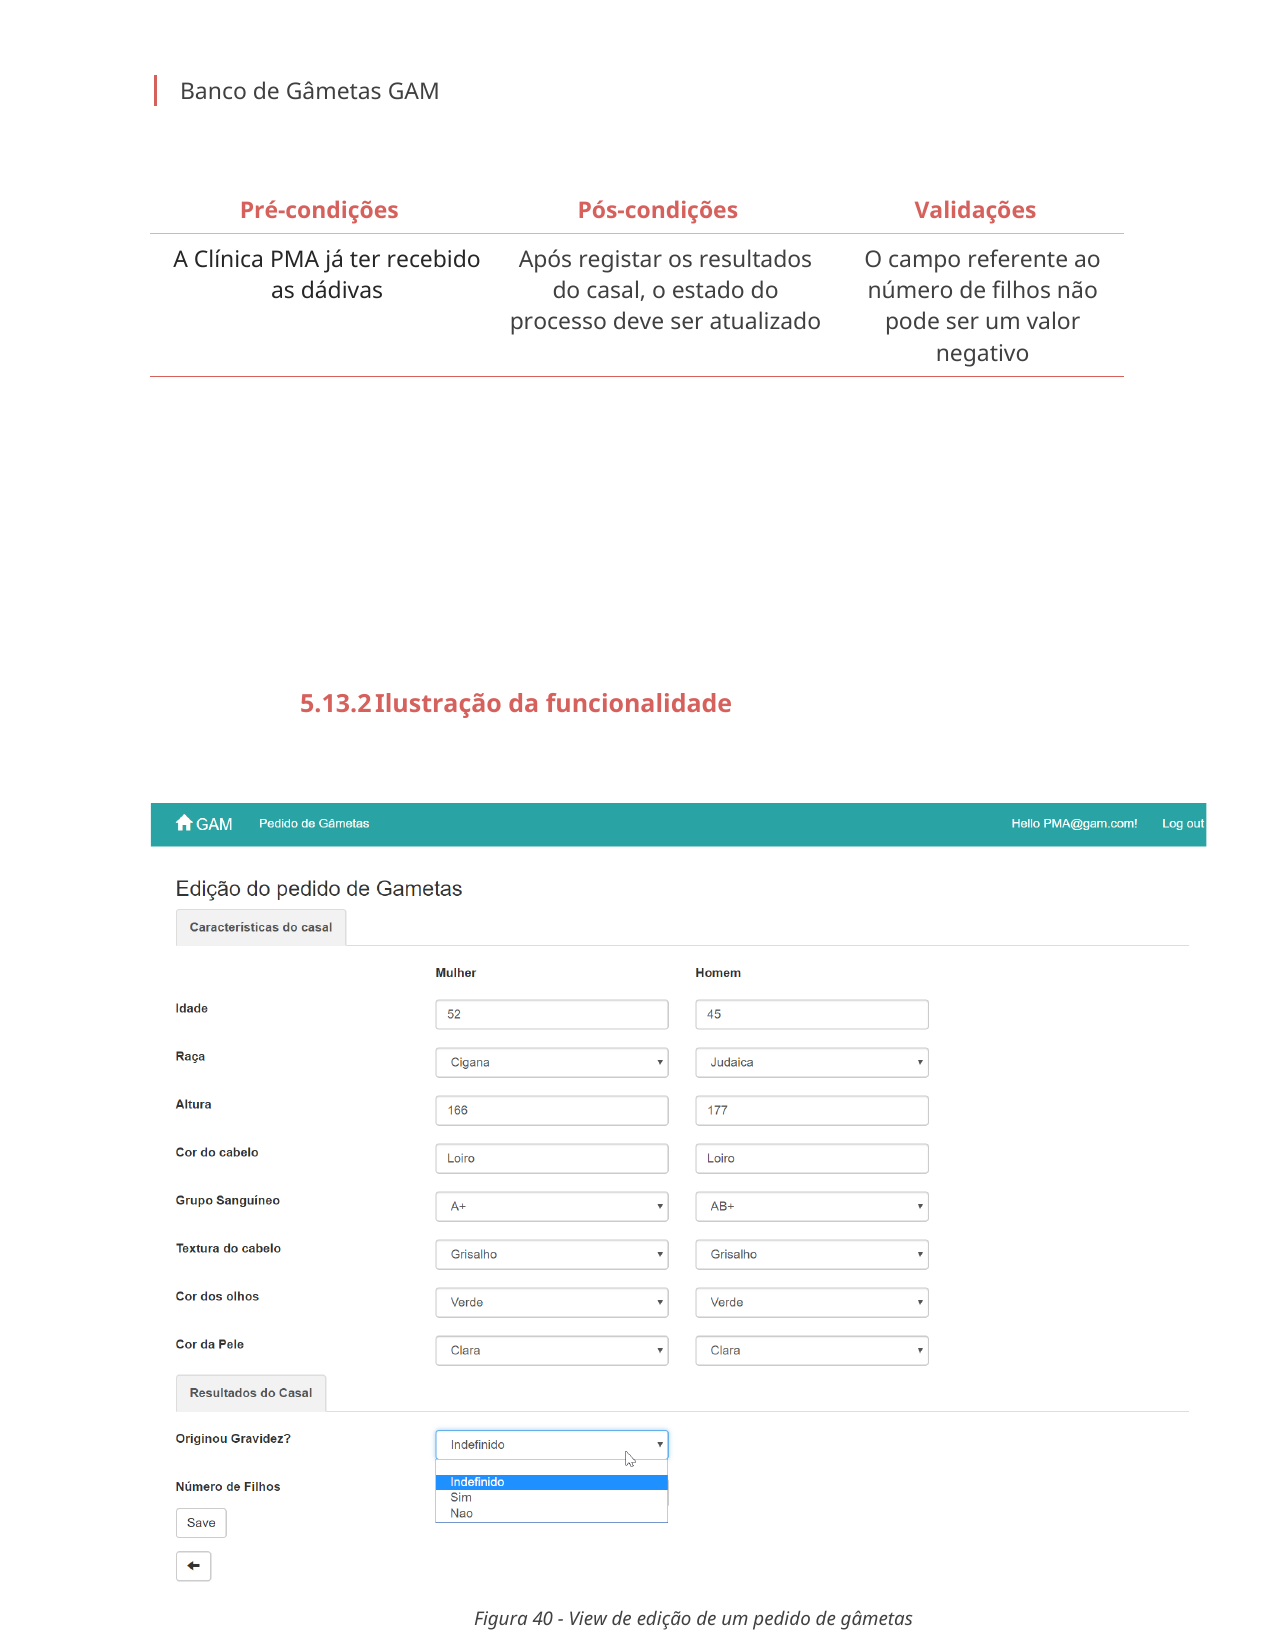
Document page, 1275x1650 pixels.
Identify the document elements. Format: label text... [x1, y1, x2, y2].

table_header Pós-condições [488, 194, 827, 233]
subtitle Ilustração da funcionalidade [300, 685, 1125, 719]
table_cell Após registar os resultados do casal, o estado do processo deve ser atualizado [488, 234, 827, 376]
table_cell A Clínica PMA já ter recebido as dádivas [150, 234, 488, 376]
picture [150, 803, 1205, 1593]
table_header Validações [827, 194, 1124, 233]
table_header Pré-condições [150, 194, 488, 233]
table_cell O campo referente ao número de filhos não pode ser um valor negativo [827, 234, 1124, 376]
